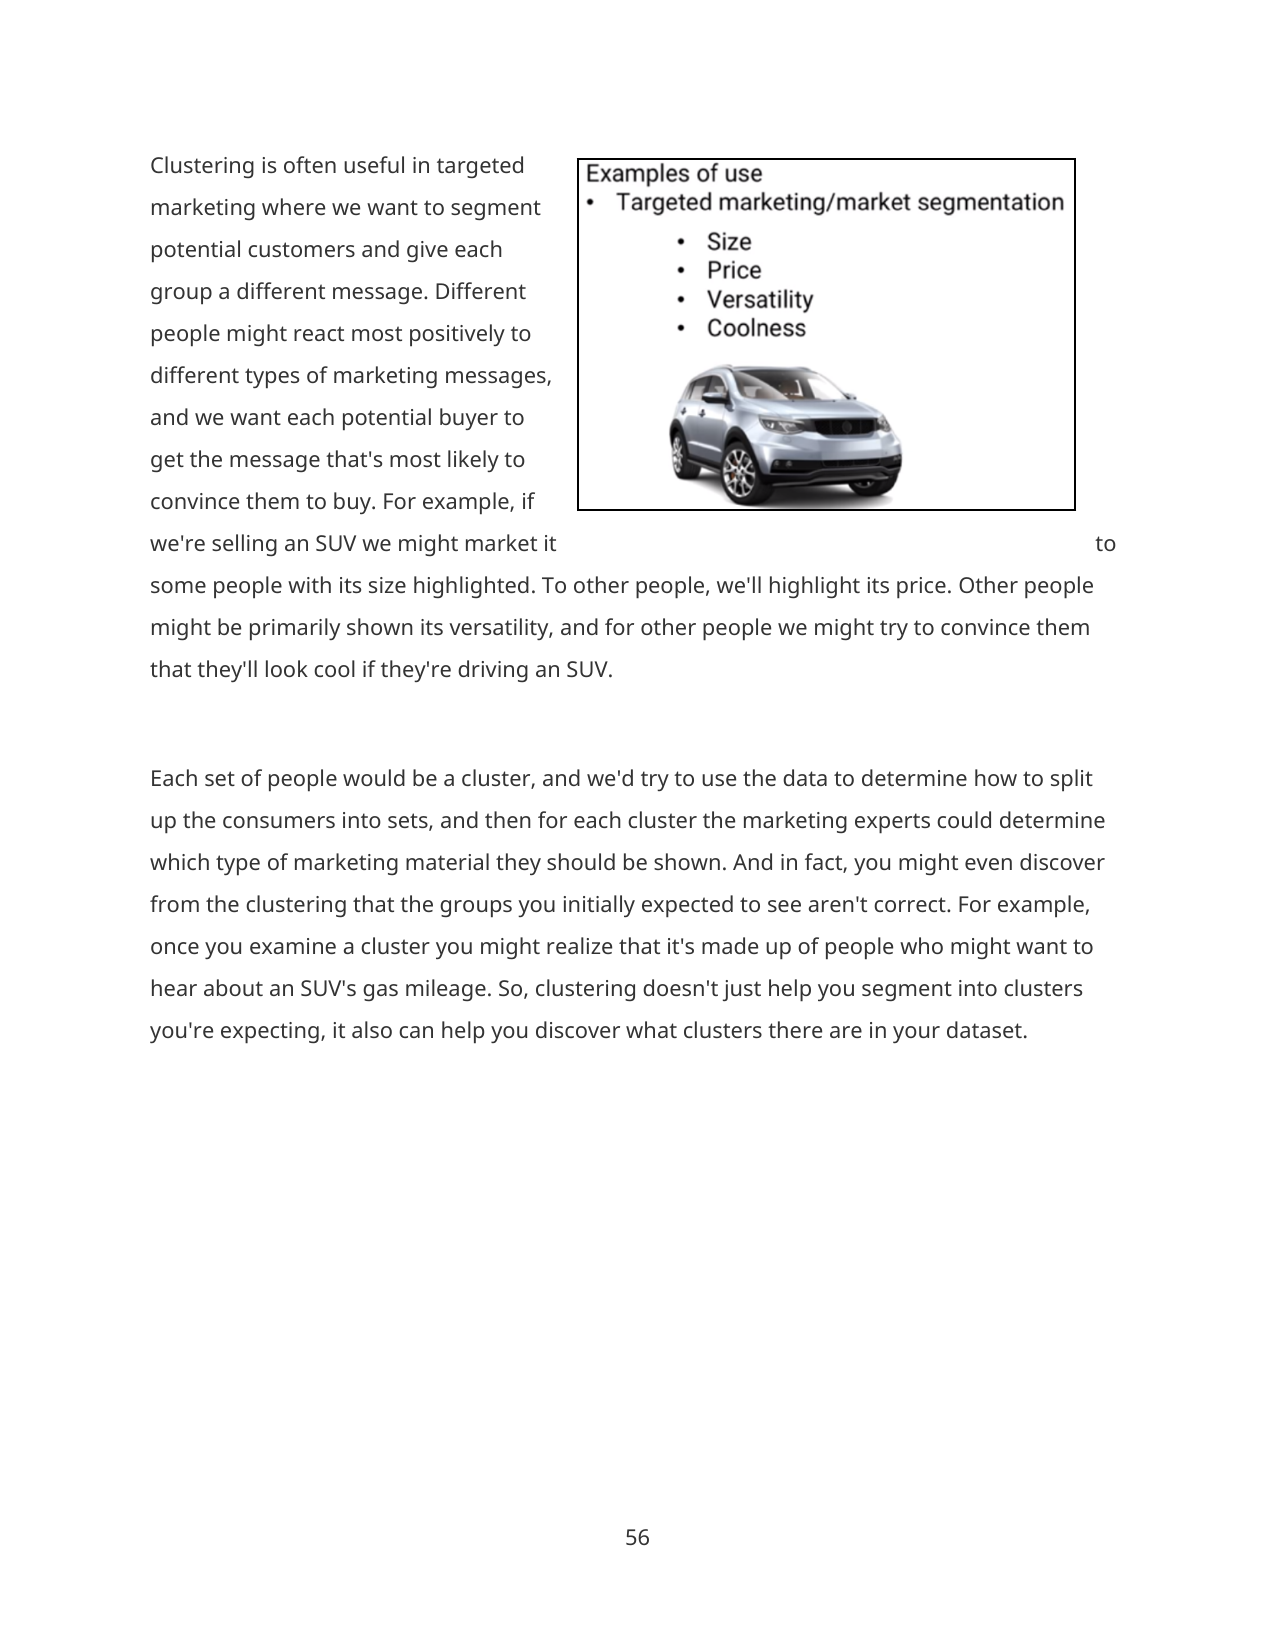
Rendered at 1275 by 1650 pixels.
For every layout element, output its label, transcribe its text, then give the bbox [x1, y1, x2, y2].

picture [579, 160, 1074, 509]
text Each set of people would be a cluster, and we'd try to use the data to determine how to split up the consumers into sets, and then for each cluster the marketing experts could determine which type of marketing material they should be shown. And in fact, you might even discover from the clustering that the groups you initially expected to see aren't correct. For example, once you examine a cluster you might realize that it's made up of people who might want to hear about an SUV's gas mileage. So, clustering doesn't just help you segment into clusters you're expecting, it also can help you discover what clusters there are in your dataset. [150, 763, 1125, 1044]
